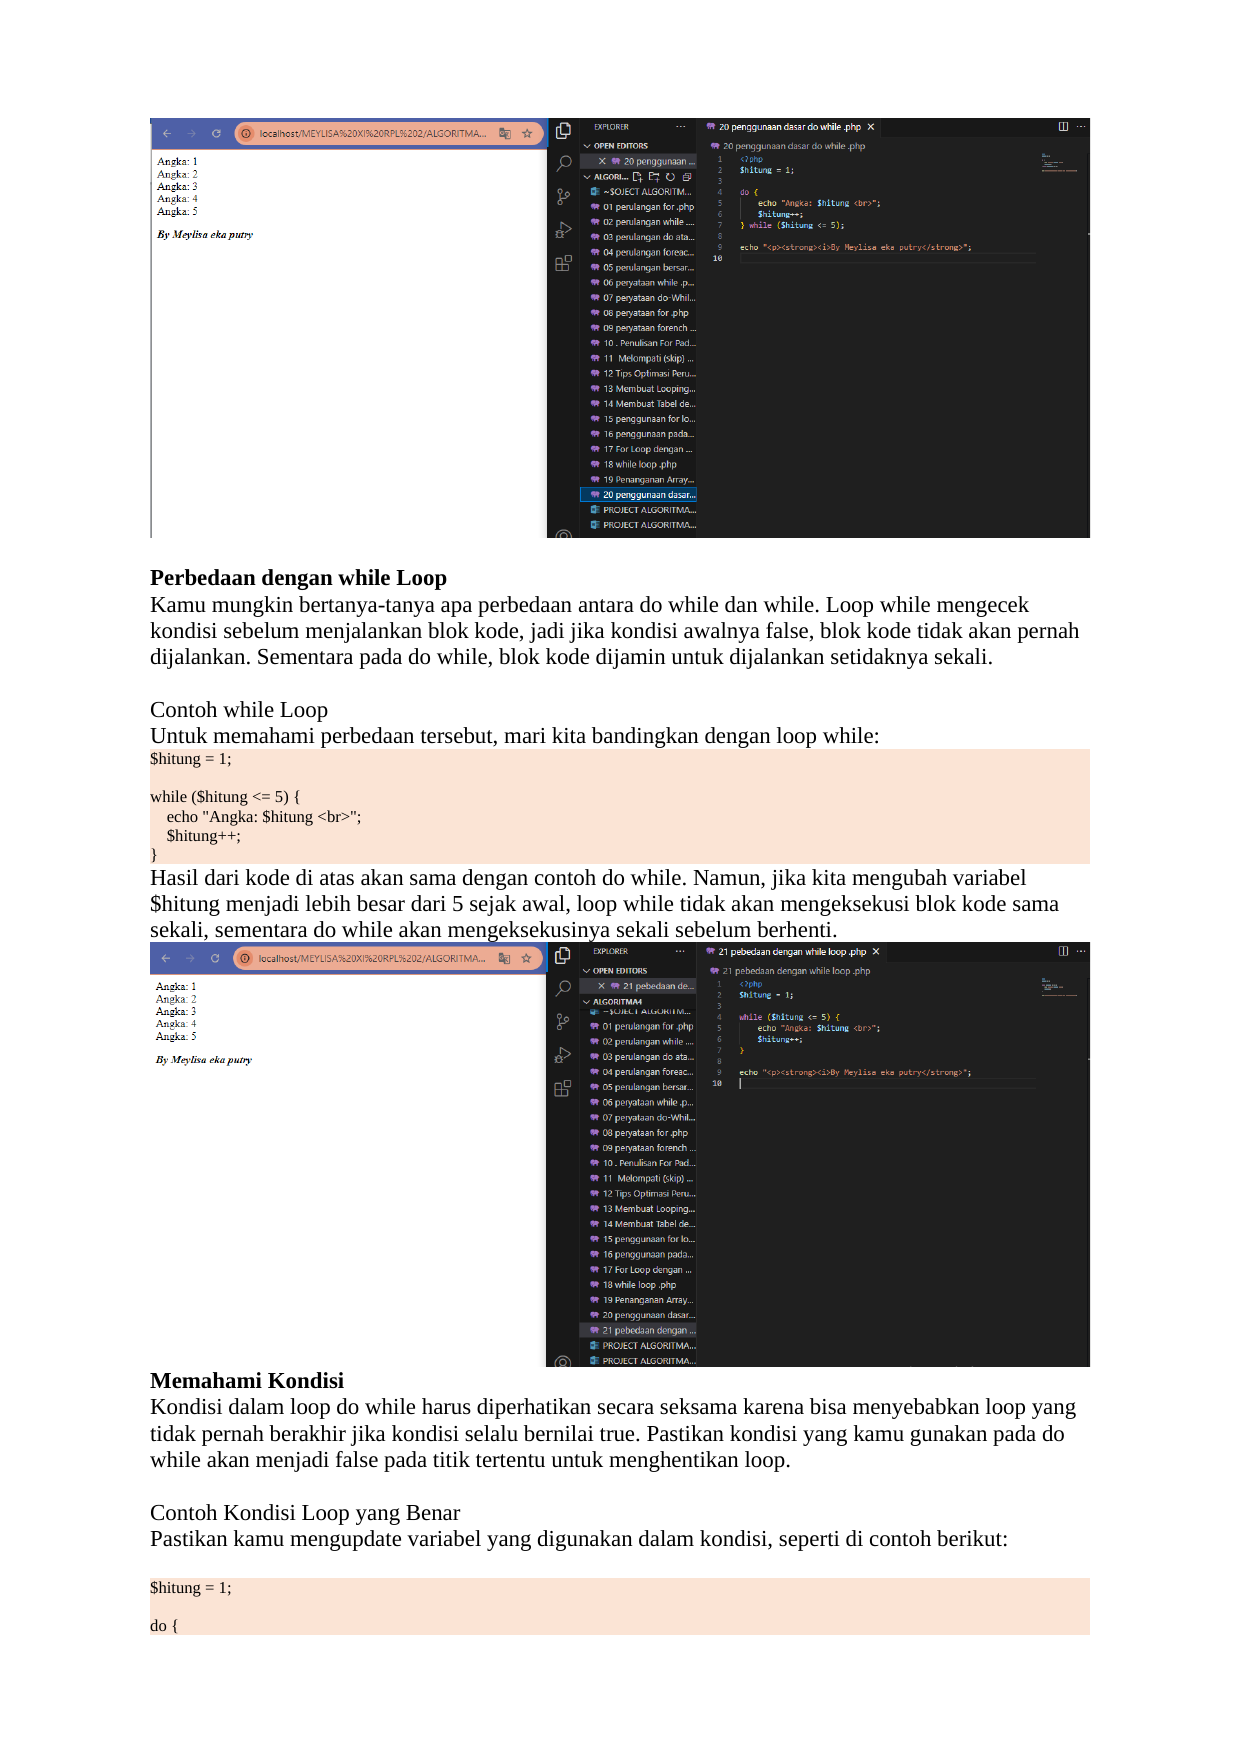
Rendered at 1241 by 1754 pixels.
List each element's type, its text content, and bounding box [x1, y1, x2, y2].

text Memahami Kondisi [150, 1367, 1090, 1393]
text $hitung++; [150, 826, 1090, 845]
text do { [150, 1616, 1090, 1635]
text } [150, 845, 1090, 864]
text Kamu mungkin bertanya-tanya apa perbedaan antara do while dan while. Loop while mengecek kondisi sebelum menjalankan blok kode, jadi jika kondisi awalnya false, blok kode tidak akan pernah dijalankan. Sementara pada do while, blok kode dijamin untuk dijalankan setidaknya sekali. [150, 591, 1090, 670]
text while ($hitung <= 5) { [150, 787, 1090, 806]
text Perbedaan dengan while Loop [150, 564, 1090, 591]
text Contoh Kondisi Loop yang Benar [150, 1499, 1090, 1525]
text Pastikan kamu mengupdate variabel yang digunakan dalam kondisi, seperti di contoh berikut: [150, 1525, 1090, 1551]
text Contoh while Loop [150, 696, 1090, 722]
picture [150, 118, 1091, 538]
text Untuk memahami perbedaan tersebut, mari kita bandingkan dengan loop while: [150, 722, 1090, 749]
text Kondisi dalam loop do while harus diperhatikan secara seksama karena bisa menyebabkan loop yang tidak pernah berakhir jika kondisi selalu bernilai true. Pastikan kondisi yang kamu gunakan pada do while akan menjadi false pada titik tertentu untuk menghentikan loop. [150, 1393, 1090, 1472]
text echo "Angka: $hitung <br>"; [150, 806, 1090, 826]
text $hitung = 1; [150, 749, 1090, 768]
text Hasil dari kode di atas akan sama dengan contoh do while. Namun, jika kita mengubah variabel $hitung menjadi lebih besar dari 5 sejak awal, loop while tidak akan mengeksekusi blok kode sama sekali, sementara do while akan mengeksekusinya sekali sebelum berhenti. [150, 864, 1090, 942]
text $hitung = 1; [150, 1578, 1090, 1597]
picture [150, 942, 1091, 1367]
